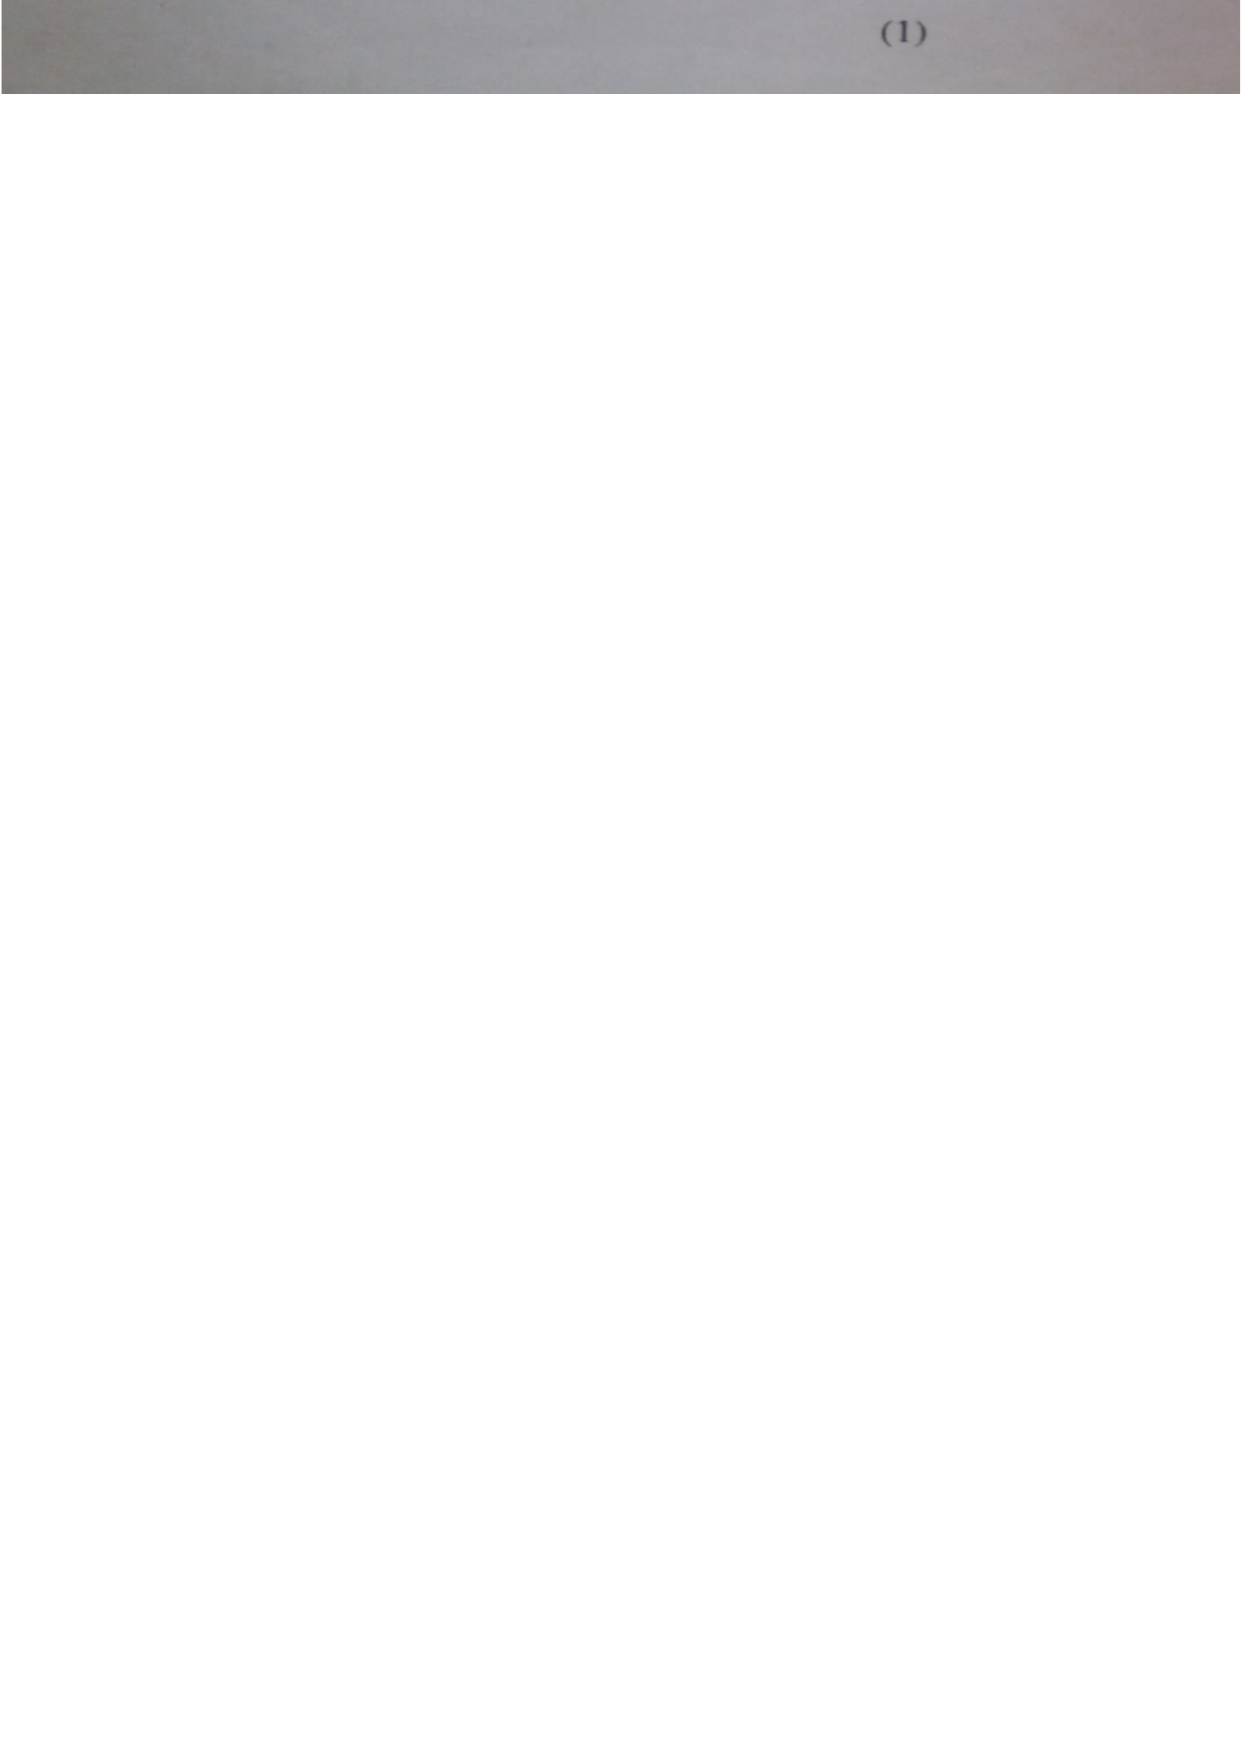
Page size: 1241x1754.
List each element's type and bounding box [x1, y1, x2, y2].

picture [2, 0, 1241, 94]
